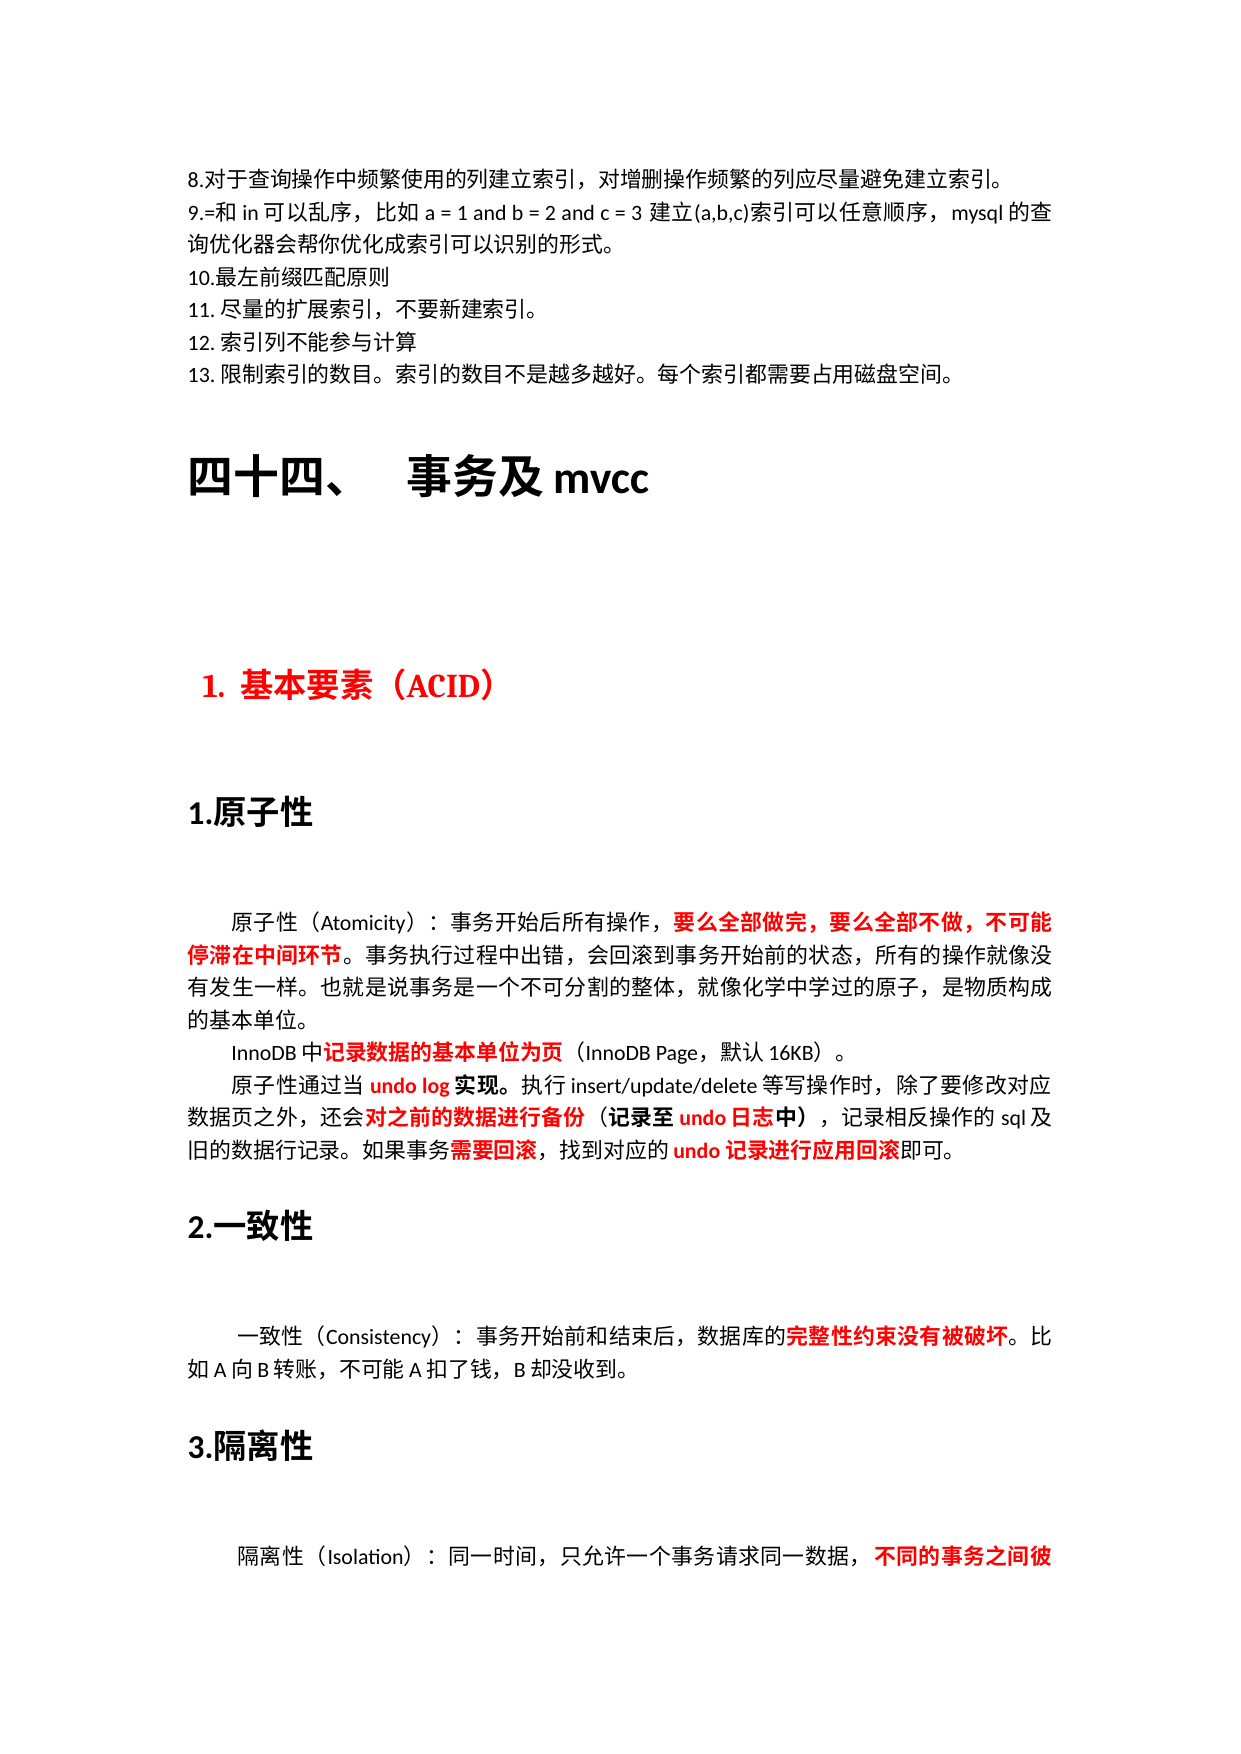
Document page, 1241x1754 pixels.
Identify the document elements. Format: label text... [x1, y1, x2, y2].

text 一致性（Consistency）：事务开始前和结束后，数据库的完整性约束没有被破坏。比如A向B转账，不可能A扣了钱，B却没收到。 [187, 1319, 1053, 1384]
text 8.对于查询操作中频繁使用的列建立索引，对增删操作频繁的列应尽量避免建立索引。 [187, 162, 1053, 194]
text InnoDB中记录数据的基本单位为页（InnoDB Page，默认16KB）。 [187, 1035, 1053, 1067]
subtitle 事务及mvcc [187, 425, 1053, 522]
text 原子性（Atomicity）：事务开始后所有操作，要么全部做完，要么全部不做，不可能停滞在中间环节。事务执行过程中出错，会回滚到事务开始前的状态，所有的操作就像没有发生一样。也就是说事务是一个不可分割的整体，就像化学中学过的原子，是物质构成的基本单位。 [187, 905, 1053, 1035]
text 原子性通过当undo log实现。执行insert/update/delete等写操作时，除了要修改对应数据页之外，还会对之前的数据进行备份（记录至undo日志中），记录相反操作的sql及旧的数据行记录。如果事务需要回滚，找到对应的undo 记录进行应用回滚即可。 [187, 1067, 1053, 1165]
text 12. 索引列不能参与计算 [187, 324, 1053, 357]
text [187, 1538, 1053, 1571]
text 11. 尽量的扩展索引，不要新建索引。 [187, 292, 1053, 324]
text 9.=和in可以乱序，比如a = 1 and b = 2 and c = 3 建立(a,b,c)索引可以任意顺序，mysql的查询优化器会帮你优化成索引可以识别的形式。 [187, 194, 1053, 259]
subtitle 1.原子性 [187, 777, 1053, 842]
text 10.最左前缀匹配原则 [187, 259, 1053, 292]
text 13. 限制索引的数目。索引的数目不是越多越好。每个索引都需要占用磁盘空间。 [187, 357, 1053, 389]
subtitle 基本要素（ACID） [202, 650, 1053, 715]
subtitle 2.一致性 [187, 1192, 1053, 1257]
subtitle 3.隔离性 [187, 1411, 1053, 1476]
